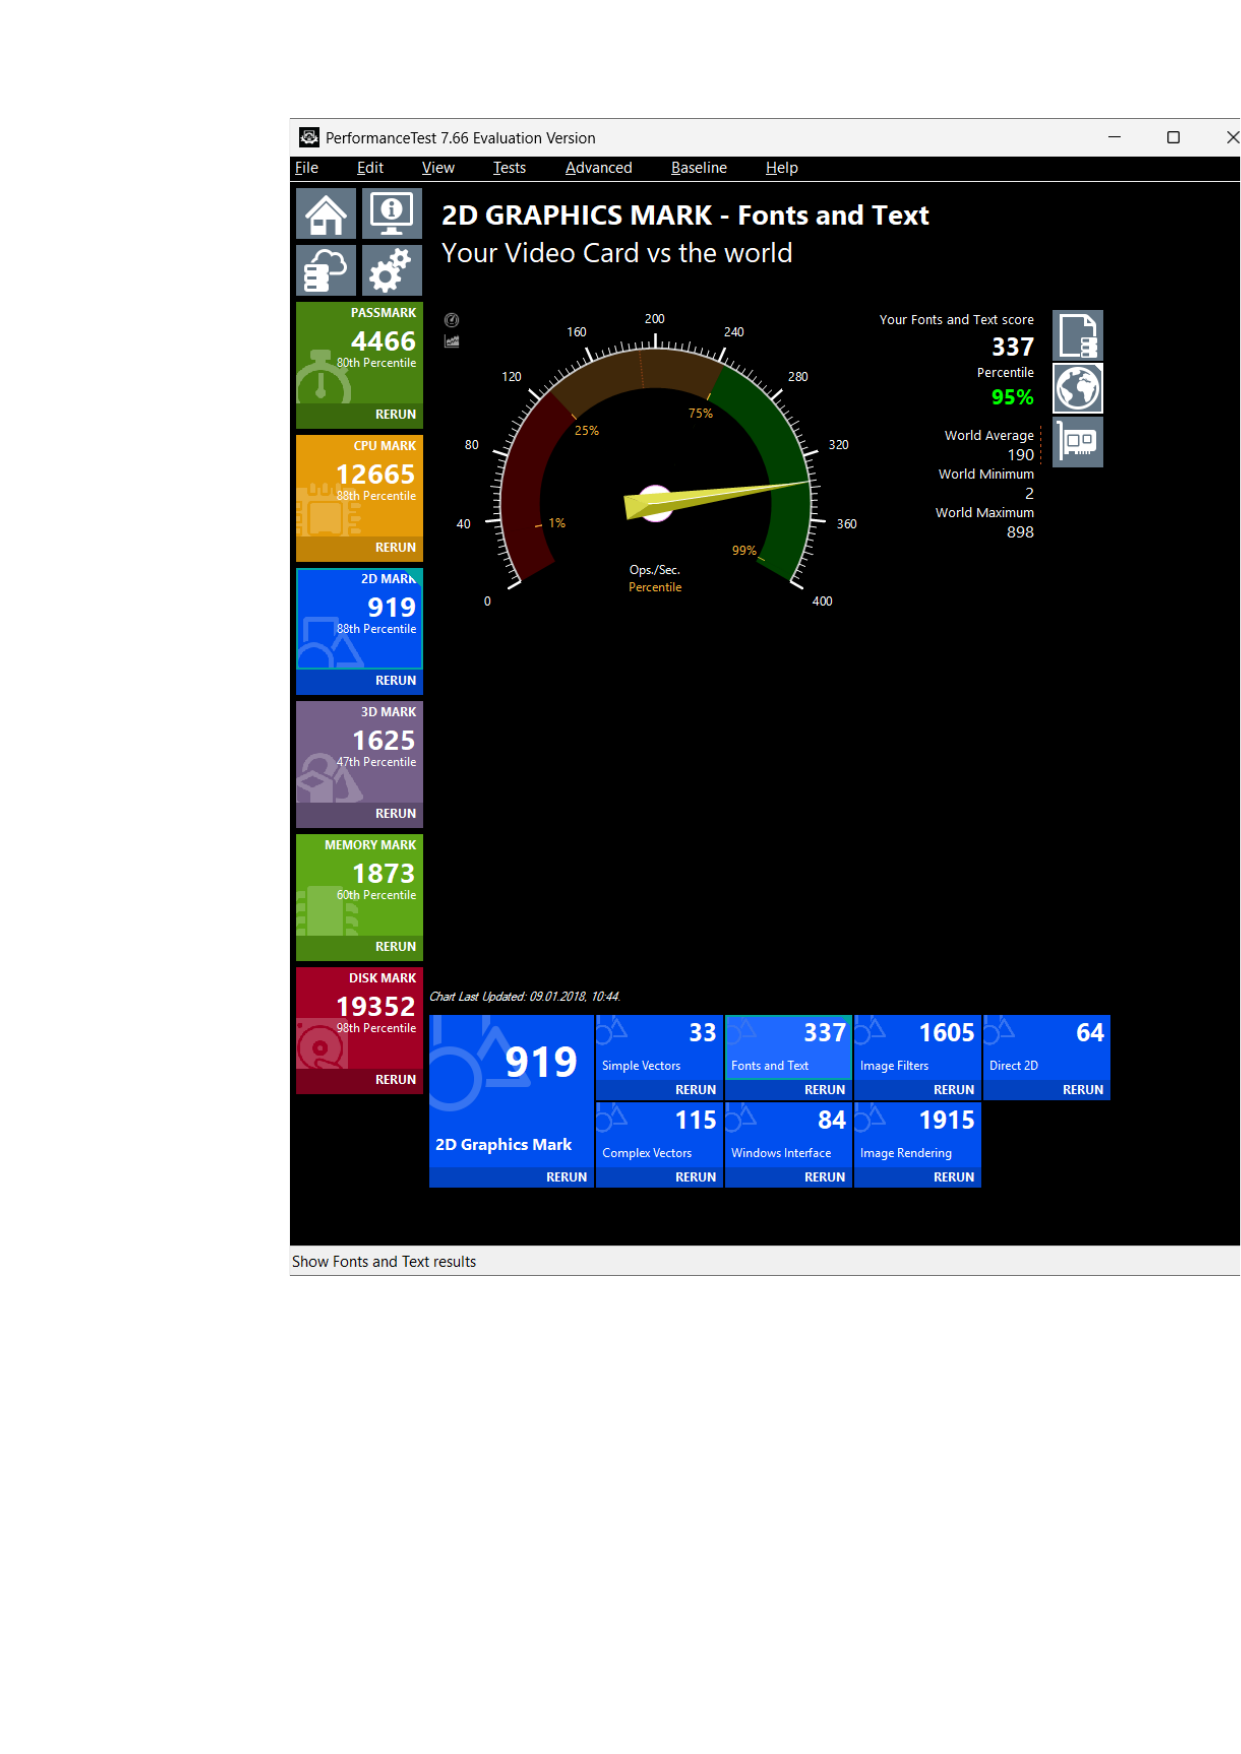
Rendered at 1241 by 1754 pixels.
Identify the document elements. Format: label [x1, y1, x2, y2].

picture [289, 118, 1241, 1276]
